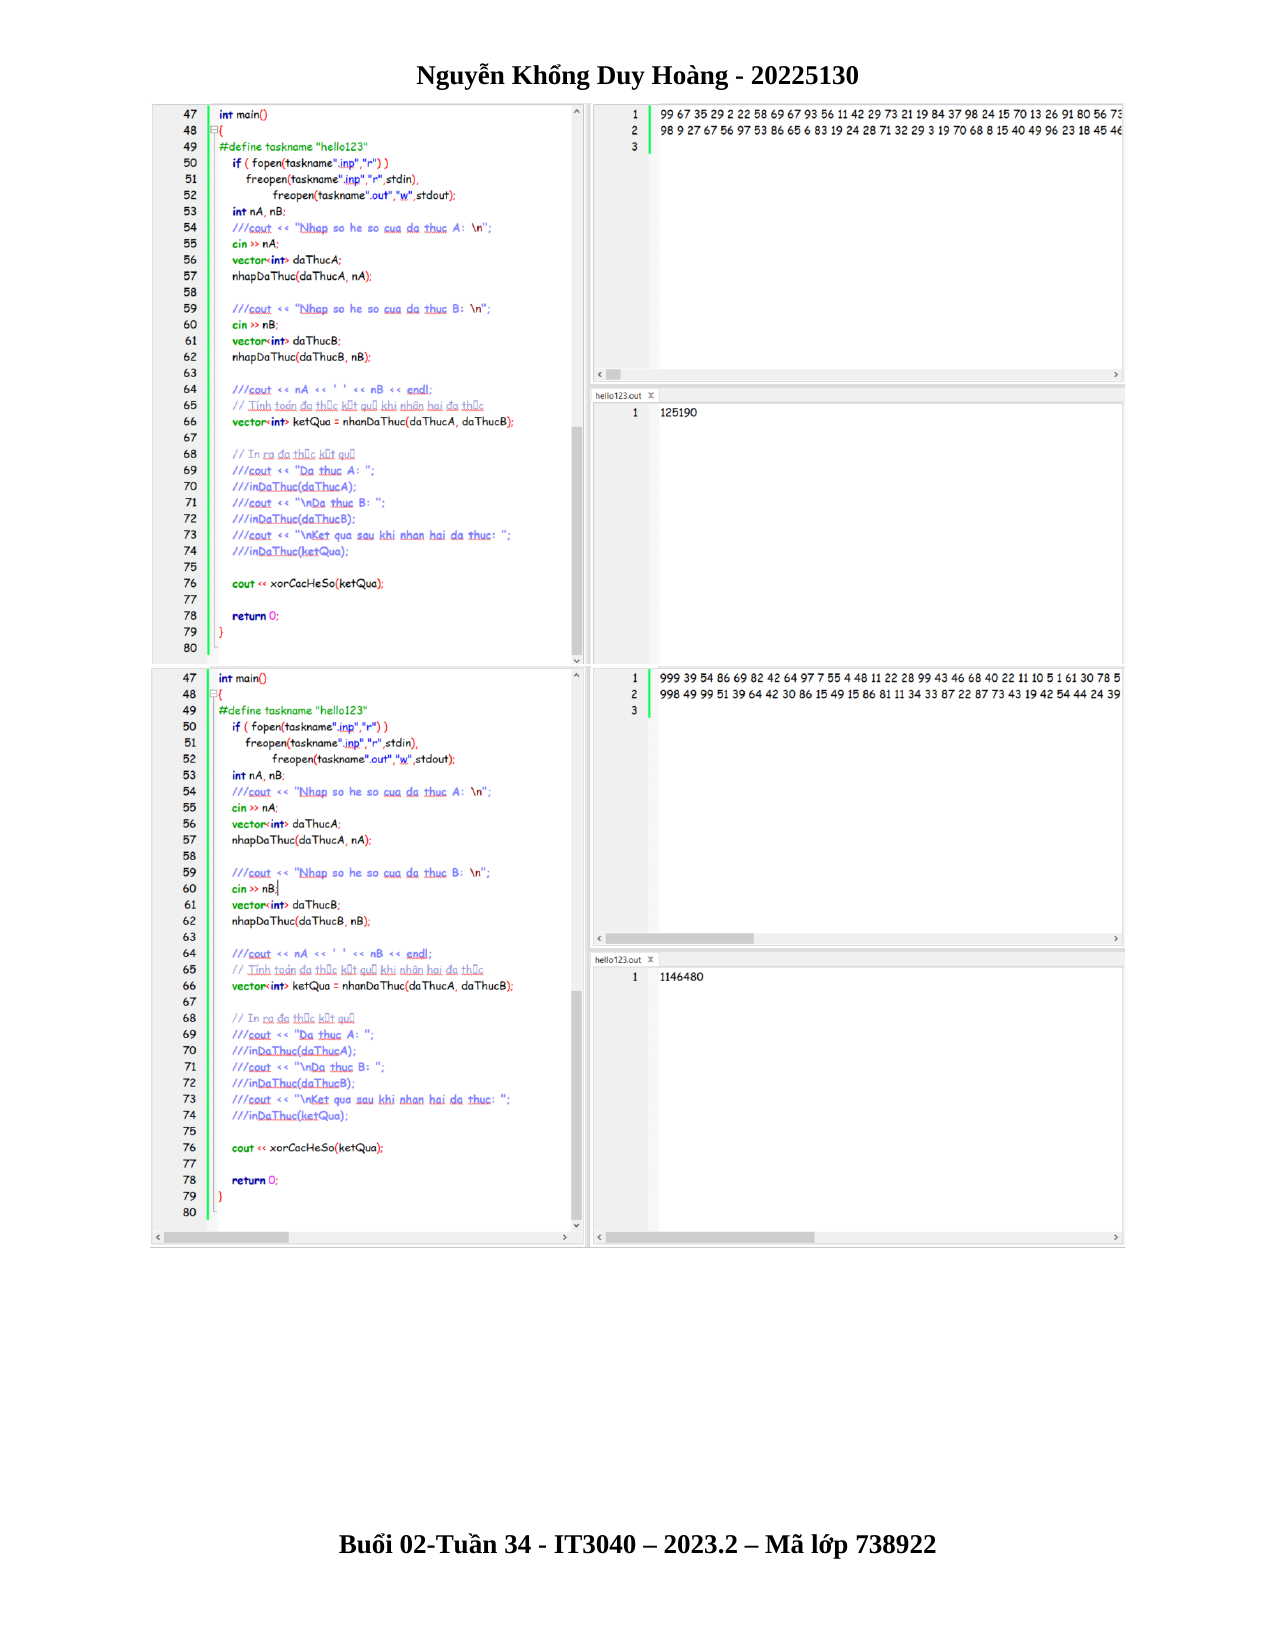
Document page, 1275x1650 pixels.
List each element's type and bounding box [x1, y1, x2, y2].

picture [150, 666, 1125, 1248]
picture [150, 103, 1125, 664]
